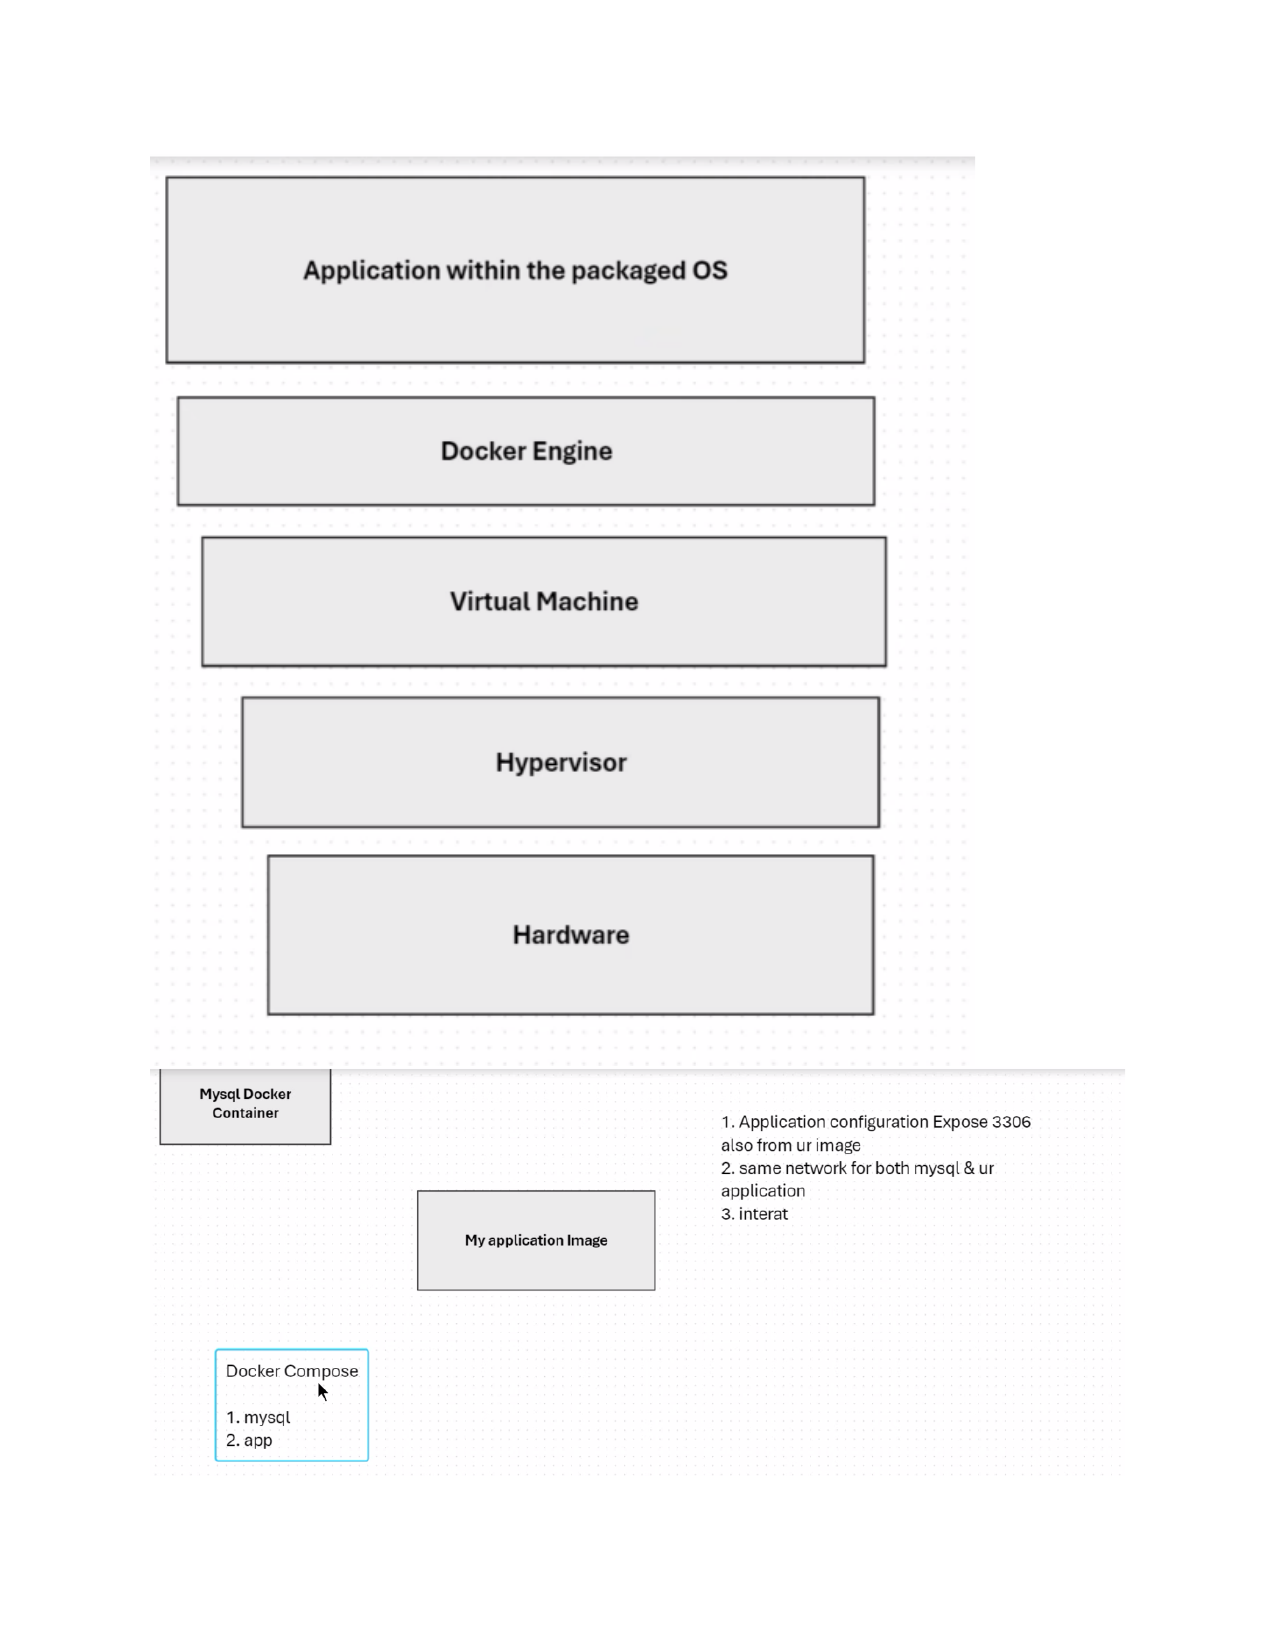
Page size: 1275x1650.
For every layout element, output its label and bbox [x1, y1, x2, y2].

picture [150, 1067, 1125, 1476]
picture [150, 150, 976, 1066]
